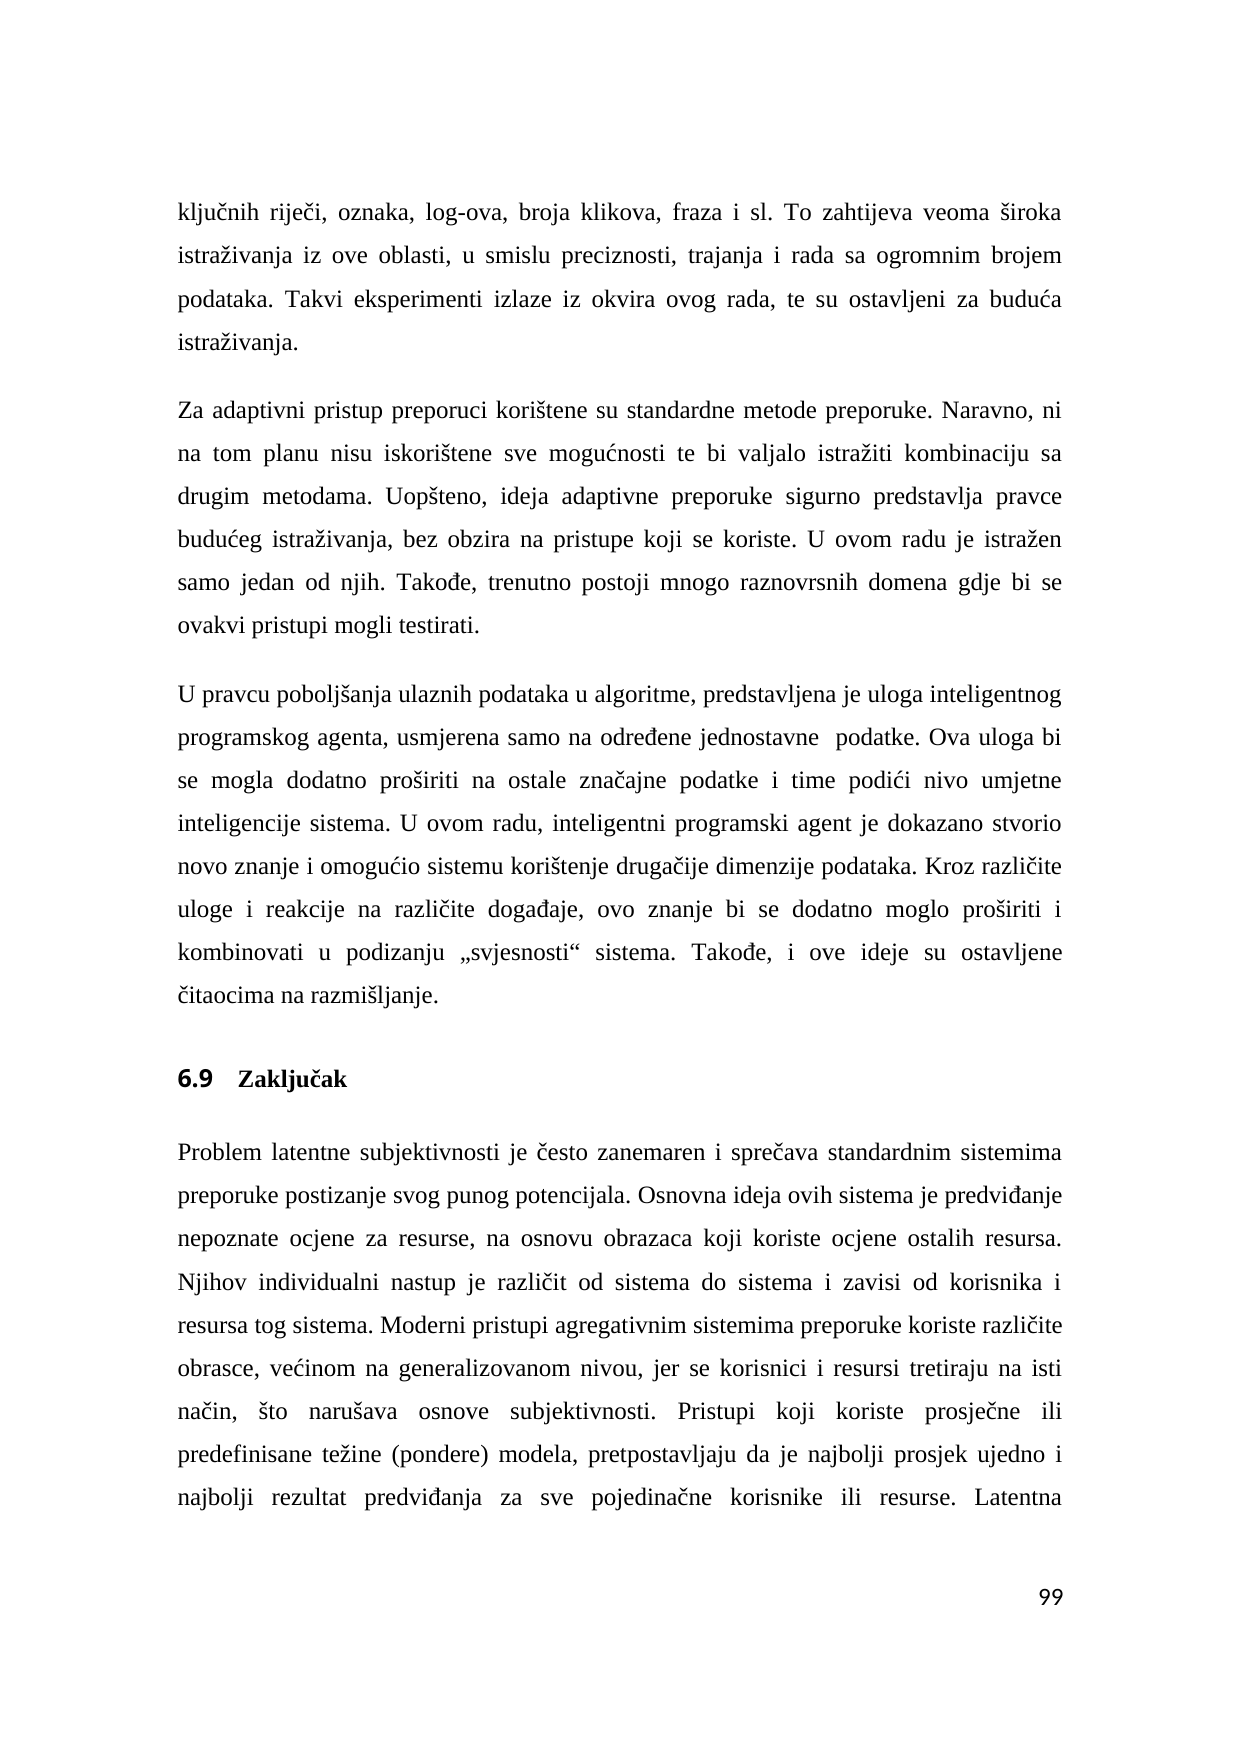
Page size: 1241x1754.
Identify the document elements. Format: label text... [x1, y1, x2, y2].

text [177, 1137, 1063, 1511]
text Za adaptivni pristup preporuci korištene su standardne metode preporuke. Naravno, ni na tom planu nisu iskorištene sve mogućnosti te bi valjalo istražiti kombinaciju sa drugim metodama. Uopšteno, ideja adaptivne preporuke sigurno predstavlja pravce budućeg istraživanja, bez obzira na pristupe koji se koriste. U ovom radu je istražen samo jedan od njih. Takođe, trenutno postoji mnogo raznovrsnih domena gdje bi se ovakvi pristupi mogli testirati. [177, 395, 1063, 639]
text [177, 197, 1063, 356]
subtitle Zaključak [177, 1061, 1063, 1095]
text U pravcu poboljšanja ulaznih podataka u algoritme, predstavljena je uloga inteligentnog programskog agenta, usmjerena samo na određene jednostavne podatke. Ova uloga bi se mogla dodatno proširiti na ostale značajne podatke i time podići nivo umjetne inteligencije sistema. U ovom radu, inteligentni programski agent je dokazano stvorio novo znanje i omogućio sistemu korištenje drugačije dimenzije podataka. Kroz različite uloge i reakcije na različite događaje, ovo znanje bi se dodatno moglo proširiti i kombinovati u podizanju „svjesnosti“ sistema. Takođe, i ove ideje su ostavljene čitaocima na razmišljanje. [177, 679, 1063, 1009]
